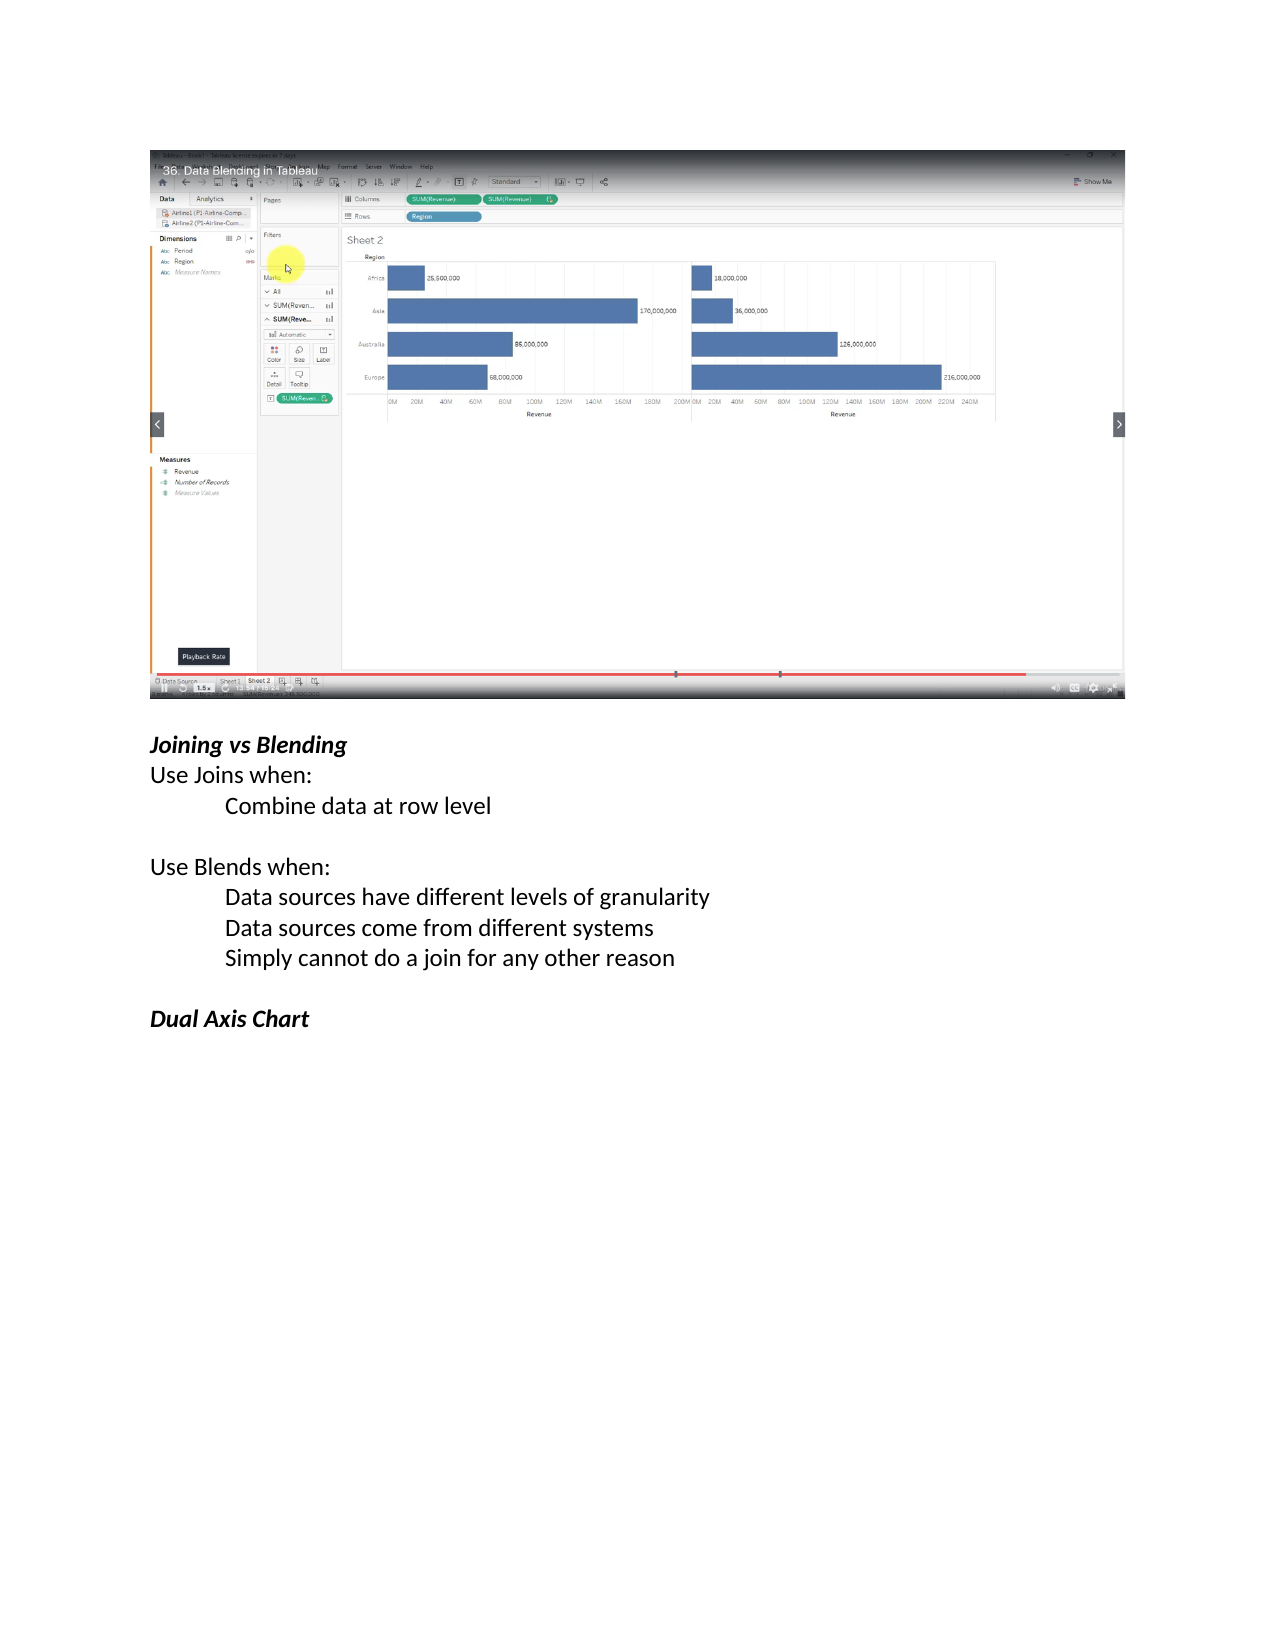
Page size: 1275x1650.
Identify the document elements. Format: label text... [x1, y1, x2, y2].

text Dual Axis Chart [150, 1004, 1125, 1034]
picture [150, 150, 1125, 699]
text Simply cannot do a join for any other reason [150, 943, 1125, 973]
text Use Blends when: [150, 851, 1125, 882]
text Data sources come from different systems [150, 912, 1125, 943]
text Data sources have different levels of granularity [150, 882, 1125, 912]
text Use Joins when: [150, 759, 1125, 790]
text Combine data at row level [150, 790, 1125, 821]
text Joining vs Blending [150, 729, 1125, 759]
